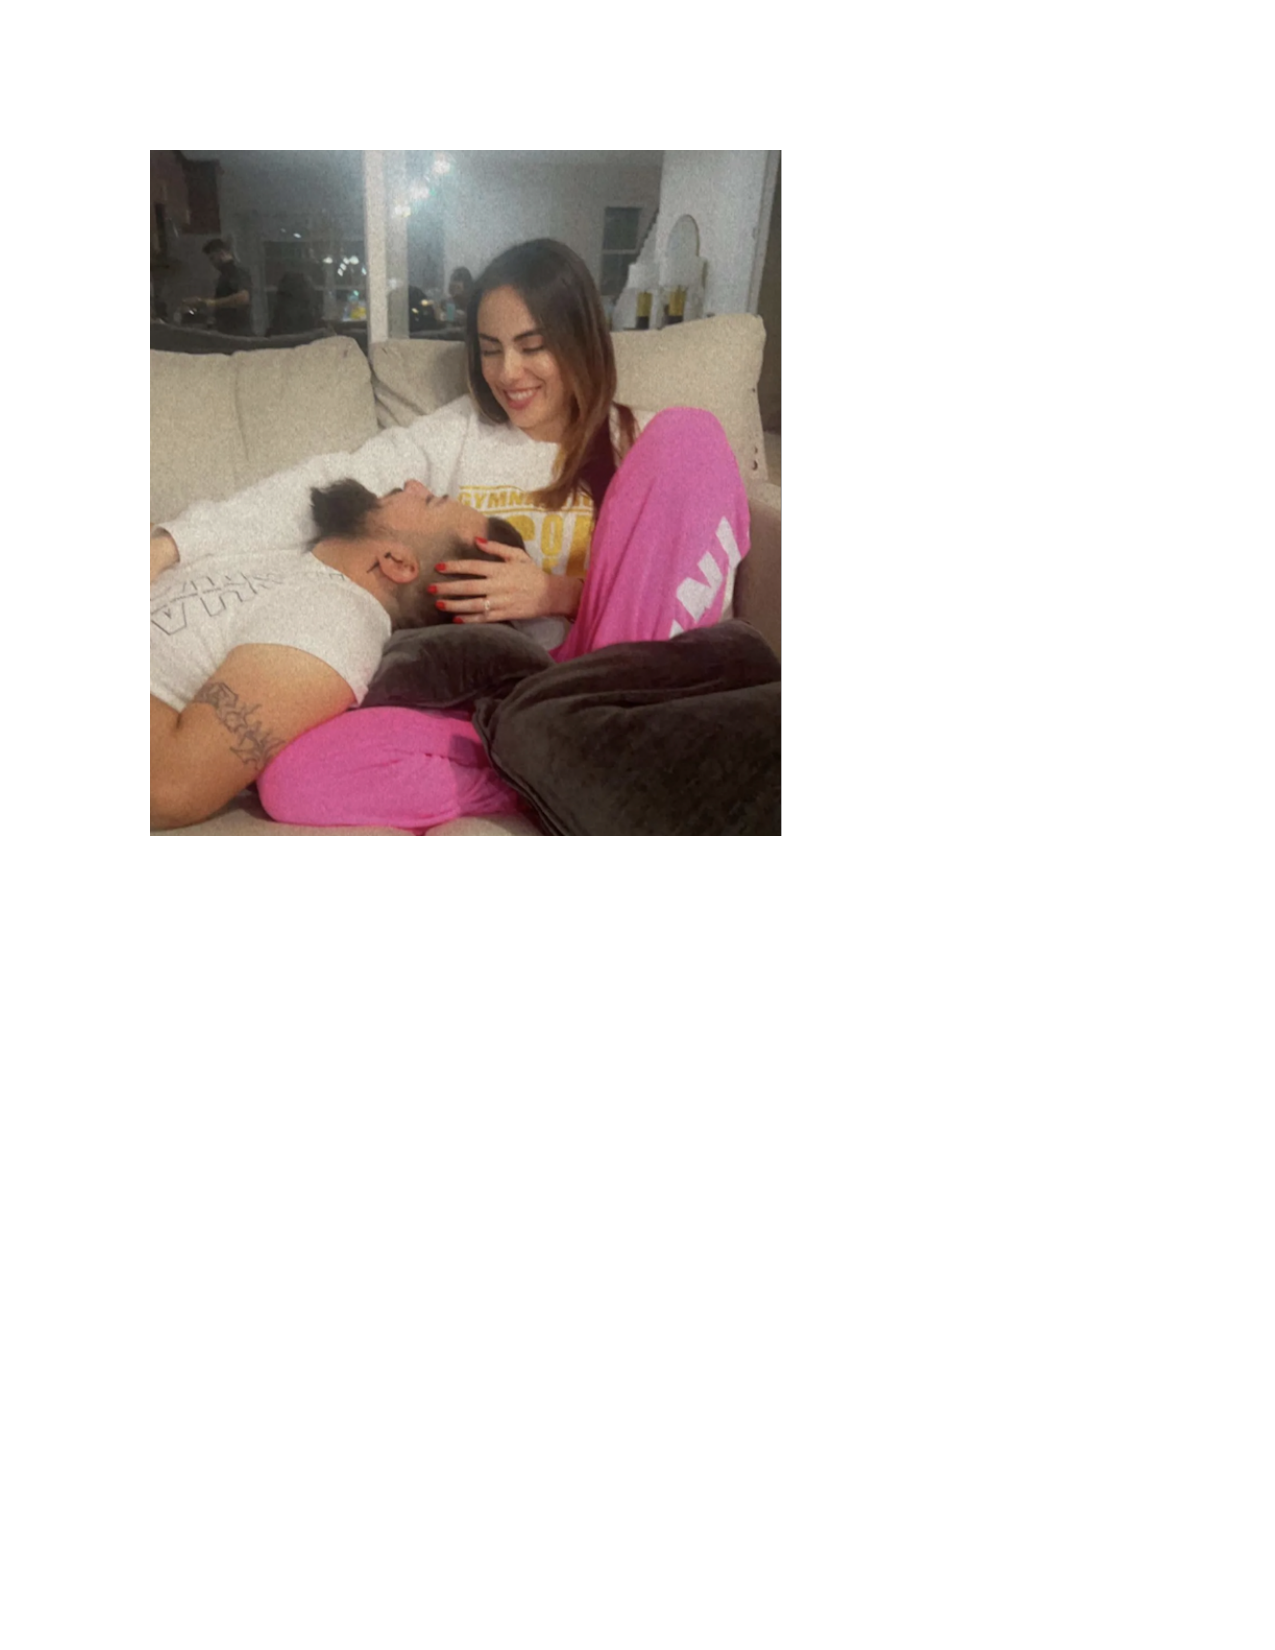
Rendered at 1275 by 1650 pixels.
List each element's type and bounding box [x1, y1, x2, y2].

picture [150, 150, 782, 836]
